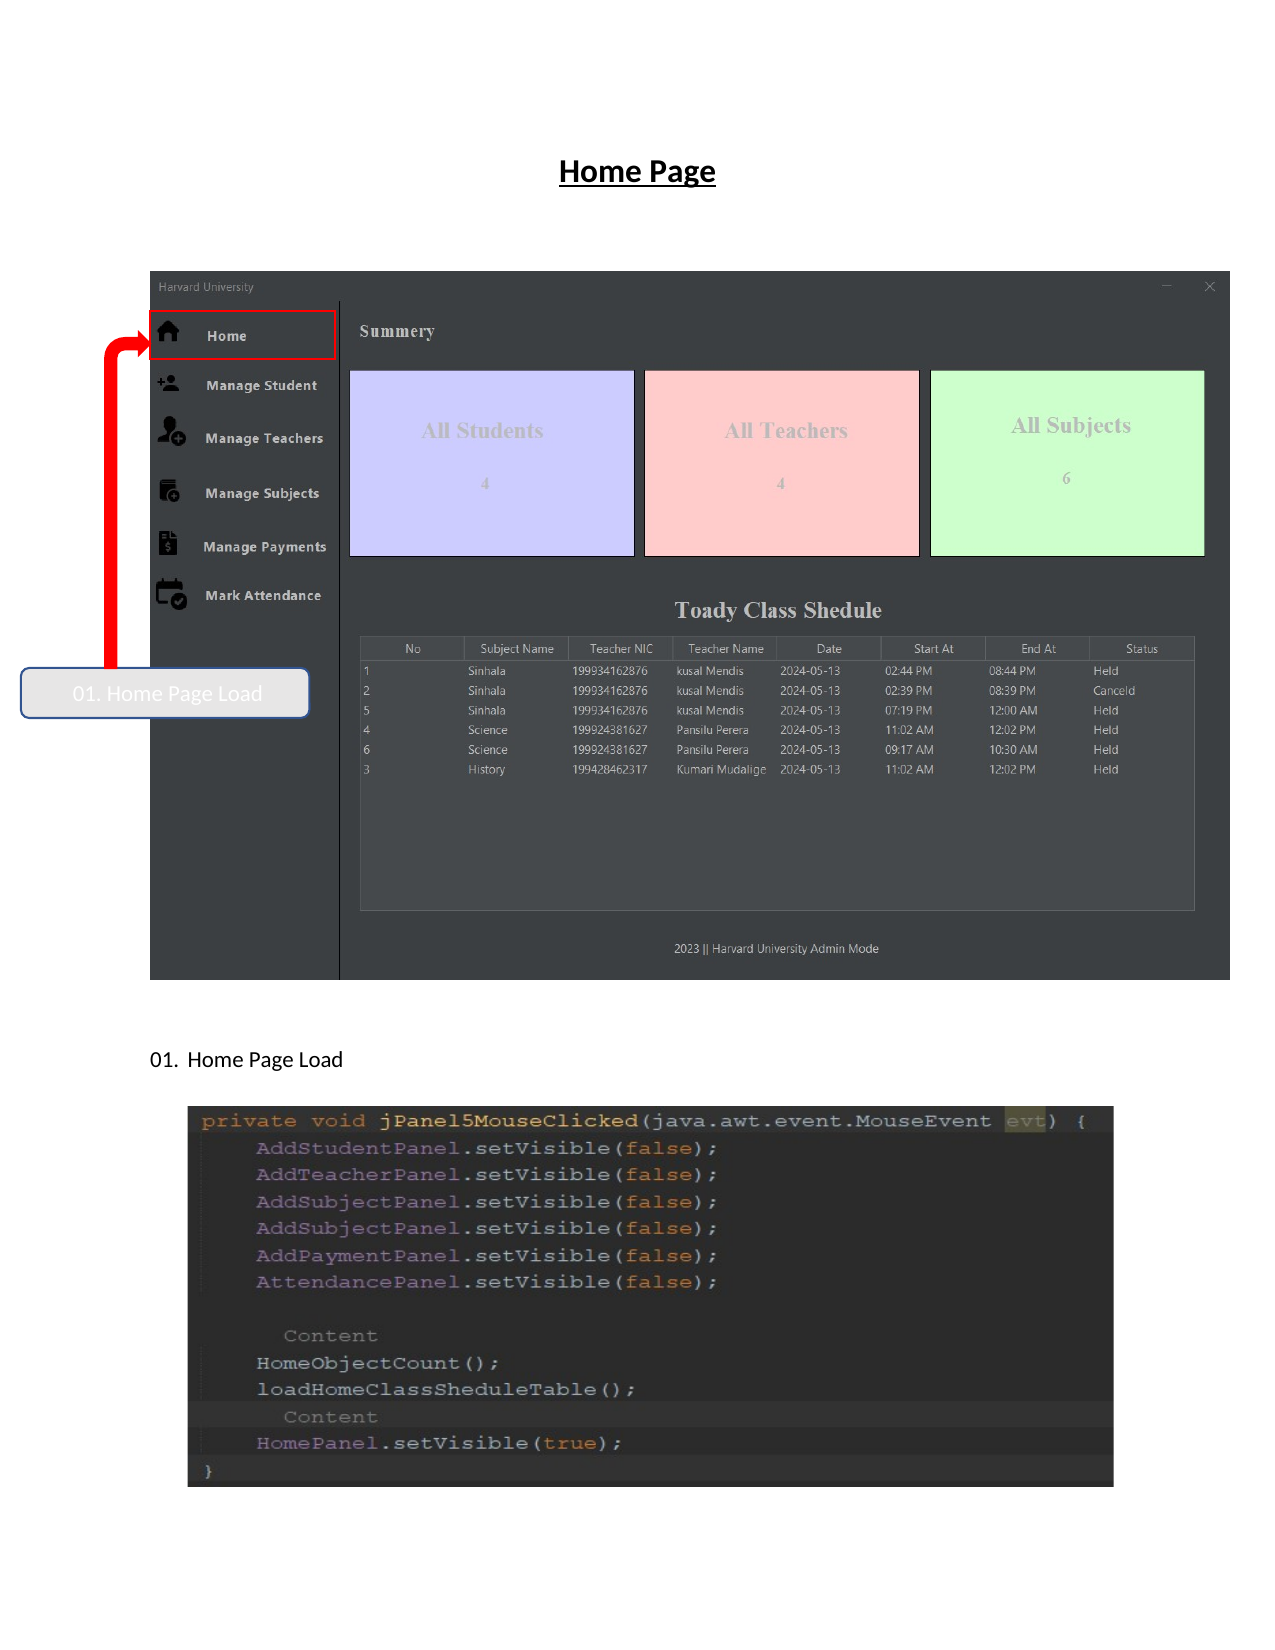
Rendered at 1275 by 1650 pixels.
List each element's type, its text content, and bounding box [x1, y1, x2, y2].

text Home Page [150, 150, 1125, 191]
picture [151, 312, 334, 358]
list Home Page Load [150, 1046, 1125, 1074]
picture [187, 1106, 1114, 1487]
picture [150, 271, 1230, 980]
